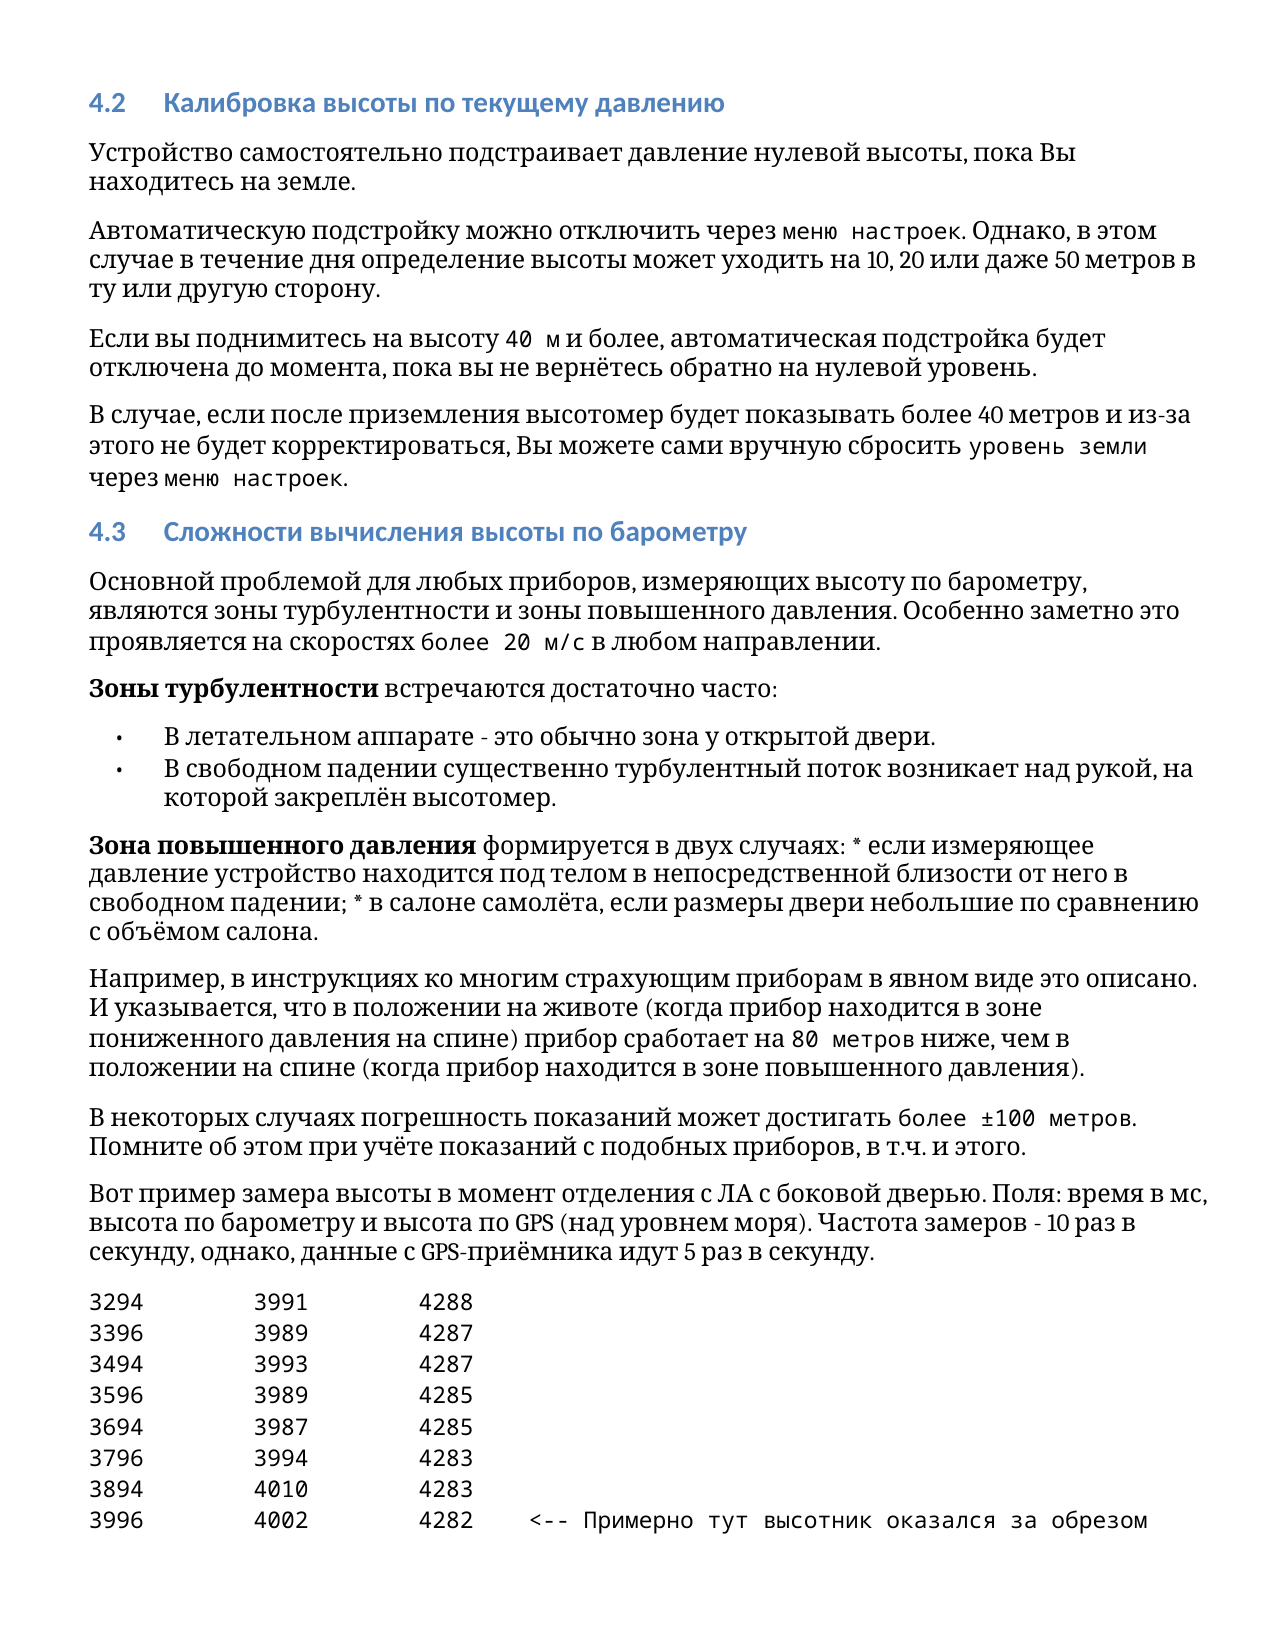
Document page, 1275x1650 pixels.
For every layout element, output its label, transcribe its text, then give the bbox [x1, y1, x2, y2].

list В летательном аппарате - это обычно зона у открытой двери. [113, 723, 1211, 752]
text Устройство самостоятельно подстраивает давление нулевой высоты, пока Вы находитесь на земле. [88, 139, 1211, 196]
list В свободном падении существенно турбулентный поток возникает над рукой, на которой закреплён высотомер. [113, 755, 1211, 813]
text Основной проблемой для любых приборов, измеряющих высоту по барометру, являются зоны турбулентности и зоны повышенного давления. Особенно заметно это проявляется на скоростях более 20 м/с в любом направлении. [88, 568, 1211, 657]
text Например, в инструкциях ко многим страхующим приборам в явном виде это описано. И указывается, что в положении на животе (когда прибор находится в зоне пониженного давления на спине) прибор сработает на 80 метров ниже, чем в положении на спине (когда прибор находится в зоне повышенного давления). [88, 965, 1211, 1083]
text В случае, если после приземления высотомер будет показывать более 40 метров и из-за этого не будет корректироваться, Вы можете сами вручную сбросить уровень земли через меню настроек. [88, 401, 1211, 493]
text В некоторых случаях погрешность показаний может достигать более ±100 метров. Помните об этом при учёте показаний с подобных приборов, в т.ч. и этого. [88, 1102, 1211, 1162]
text Зона повышенного давления формируется в двух случаях: * если измеряющее давление устройство находится под телом в непосредственной близости от него в свободном падении; * в салоне самолёта, если размеры двери небольшие по сравнению с объёмом салона. [88, 832, 1211, 947]
text Зоны турбулентности встречаются достаточно часто: [88, 675, 1211, 704]
subtitle 4.3 Сложности вычисления высоты по барометру [88, 513, 1211, 549]
text Автоматическую подстройку можно отключить через меню настроек. Однако, в этом случае в течение дня определение высоты может уходить на 10, 20 или даже 50 метров в ту или другую сторону. [88, 215, 1211, 304]
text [88, 1285, 1211, 1535]
text Если вы поднимитесь на высоту 40 м и более, автоматическая подстройка будет отключена до момента, пока вы не вернётесь обратно на нулевой уровень. [88, 323, 1211, 383]
text Вот пример замера высоты в момент отделения с ЛА с боковой дверью. Поля: время в мс, высота по барометру и высота по GPS (над уровнем моря). Частота замеров - 10 раз в секунду, однако, данные с GPS-приёмника идут 5 раз в секунду. [88, 1180, 1211, 1267]
subtitle 4.2 Калибровка высоты по текущему давлению [88, 84, 1211, 120]
